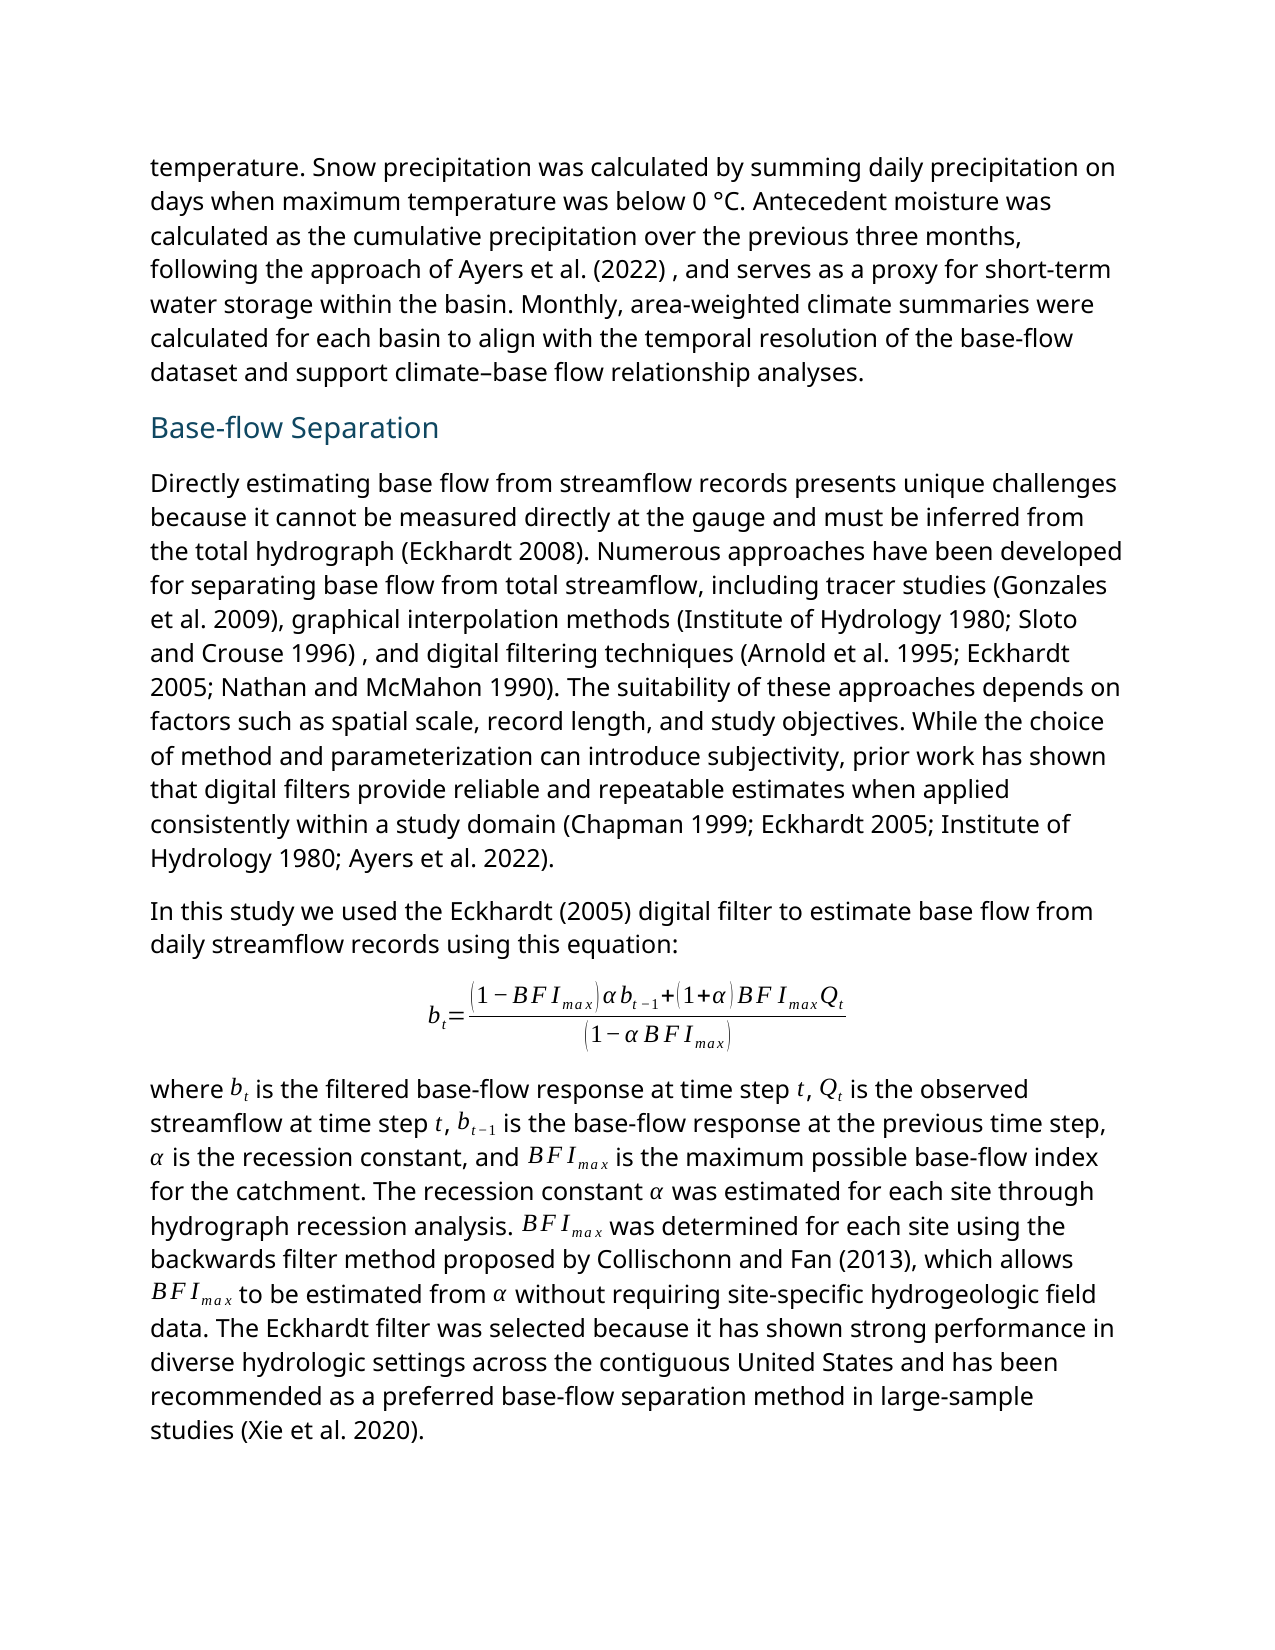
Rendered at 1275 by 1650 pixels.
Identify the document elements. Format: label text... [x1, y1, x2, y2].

subtitle Base-flow Separation [150, 407, 1125, 447]
text where is the filtered base-flow response at time step , is the observed streamflow at time step , is the base-flow response at the previous time step, is the recession constant, and is the maximum possible base-flow index for the catchment. The recession constant was estimated for each site through hydrograph recession analysis. was determined for each site using the backwards filter method proposed by Collischonn and Fan (2013), which allows to be estimated from without requiring site-specific hydrogeologic field data. The Eckhardt filter was selected because it has shown strong performance in diverse hydrologic settings across the contiguous United States and has been recommended as a preferred base-flow separation method in large-sample studies (Xie et al. 2020). [150, 1072, 1125, 1447]
text In this study we used the Eckhardt (2005) digital filter to estimate base flow from daily streamflow records using this equation: [150, 893, 1125, 961]
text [150, 150, 1125, 388]
text Directly estimating base flow from streamflow records presents unique challenges because it cannot be measured directly at the gauge and must be inferred from the total hydrograph (Eckhardt 2008). Numerous approaches have been developed for separating base flow from total streamflow, including tracer studies (Gonzales et al. 2009), graphical interpolation methods (Institute of Hydrology 1980; Sloto and Crouse 1996) , and digital filtering techniques (Arnold et al. 1995; Eckhardt 2005; Nathan and McMahon 1990). The suitability of these approaches depends on factors such as spatial scale, record length, and study objectives. While the choice of method and parameterization can introduce subjectivity, prior work has shown that digital filters provide reliable and repeatable estimates when applied consistently within a study domain (Chapman 1999; Eckhardt 2005; Institute of Hydrology 1980; Ayers et al. 2022). [150, 466, 1125, 874]
